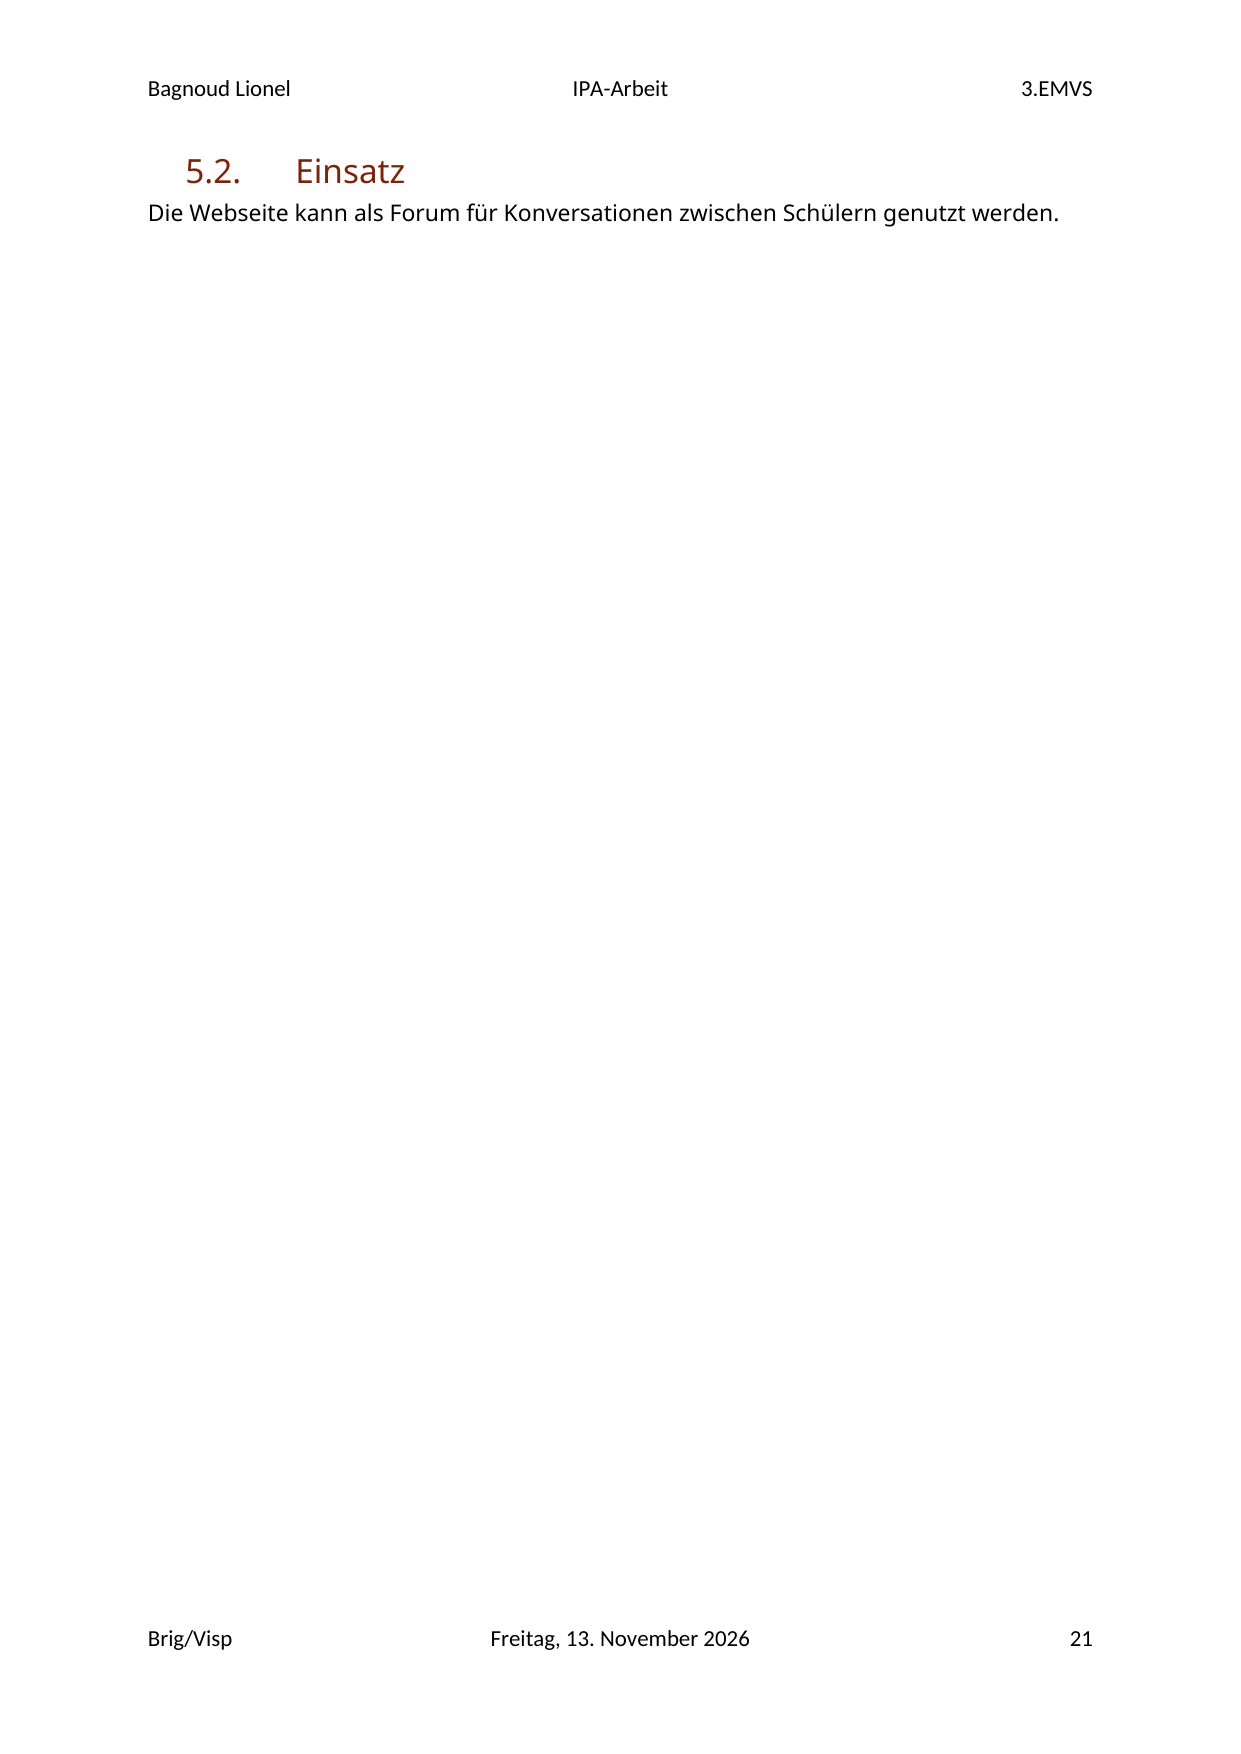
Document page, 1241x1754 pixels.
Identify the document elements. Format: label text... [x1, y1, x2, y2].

text Die Webseite kann als Forum für Konversationen zwischen Schülern genutzt werden. [148, 197, 1093, 228]
subtitle Einsatz [185, 148, 1093, 193]
